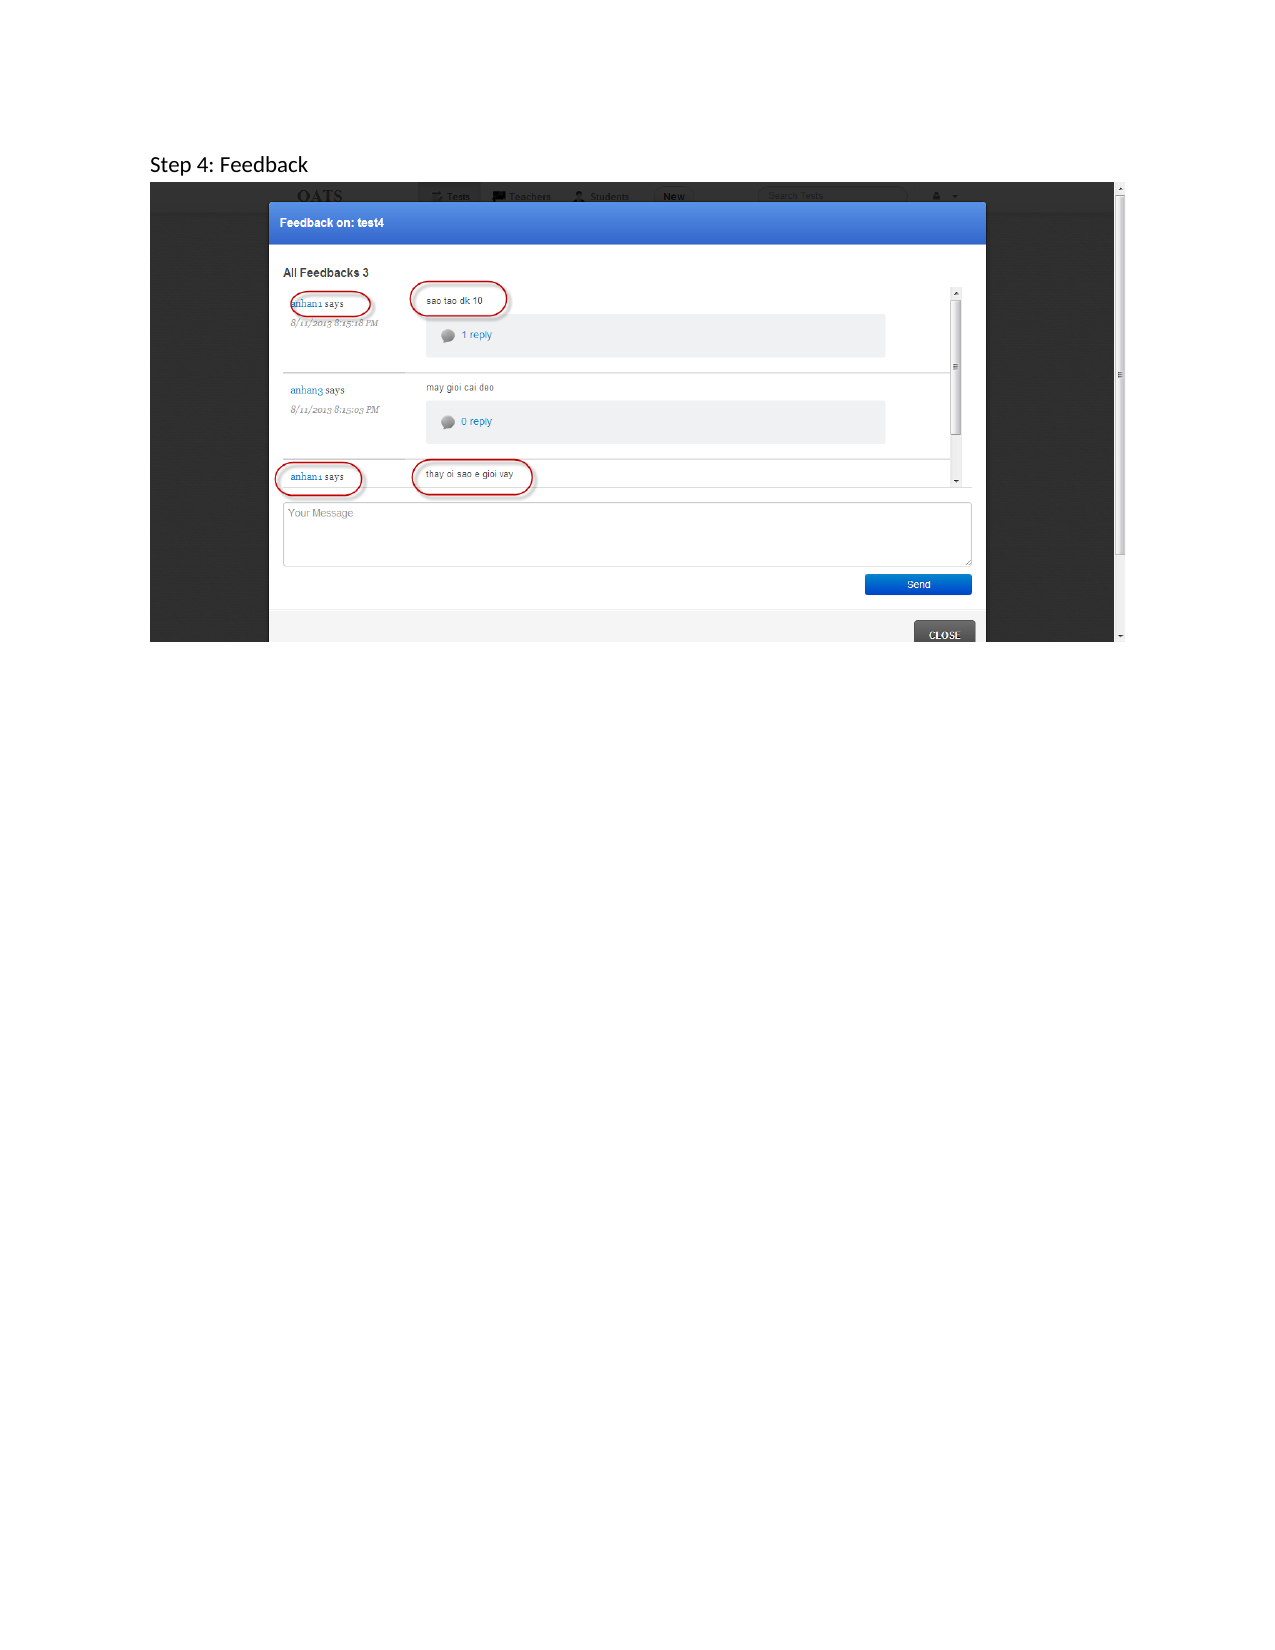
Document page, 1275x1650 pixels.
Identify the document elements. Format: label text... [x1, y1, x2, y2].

picture [150, 182, 1125, 642]
text Step 4: Feedback [150, 150, 1125, 182]
